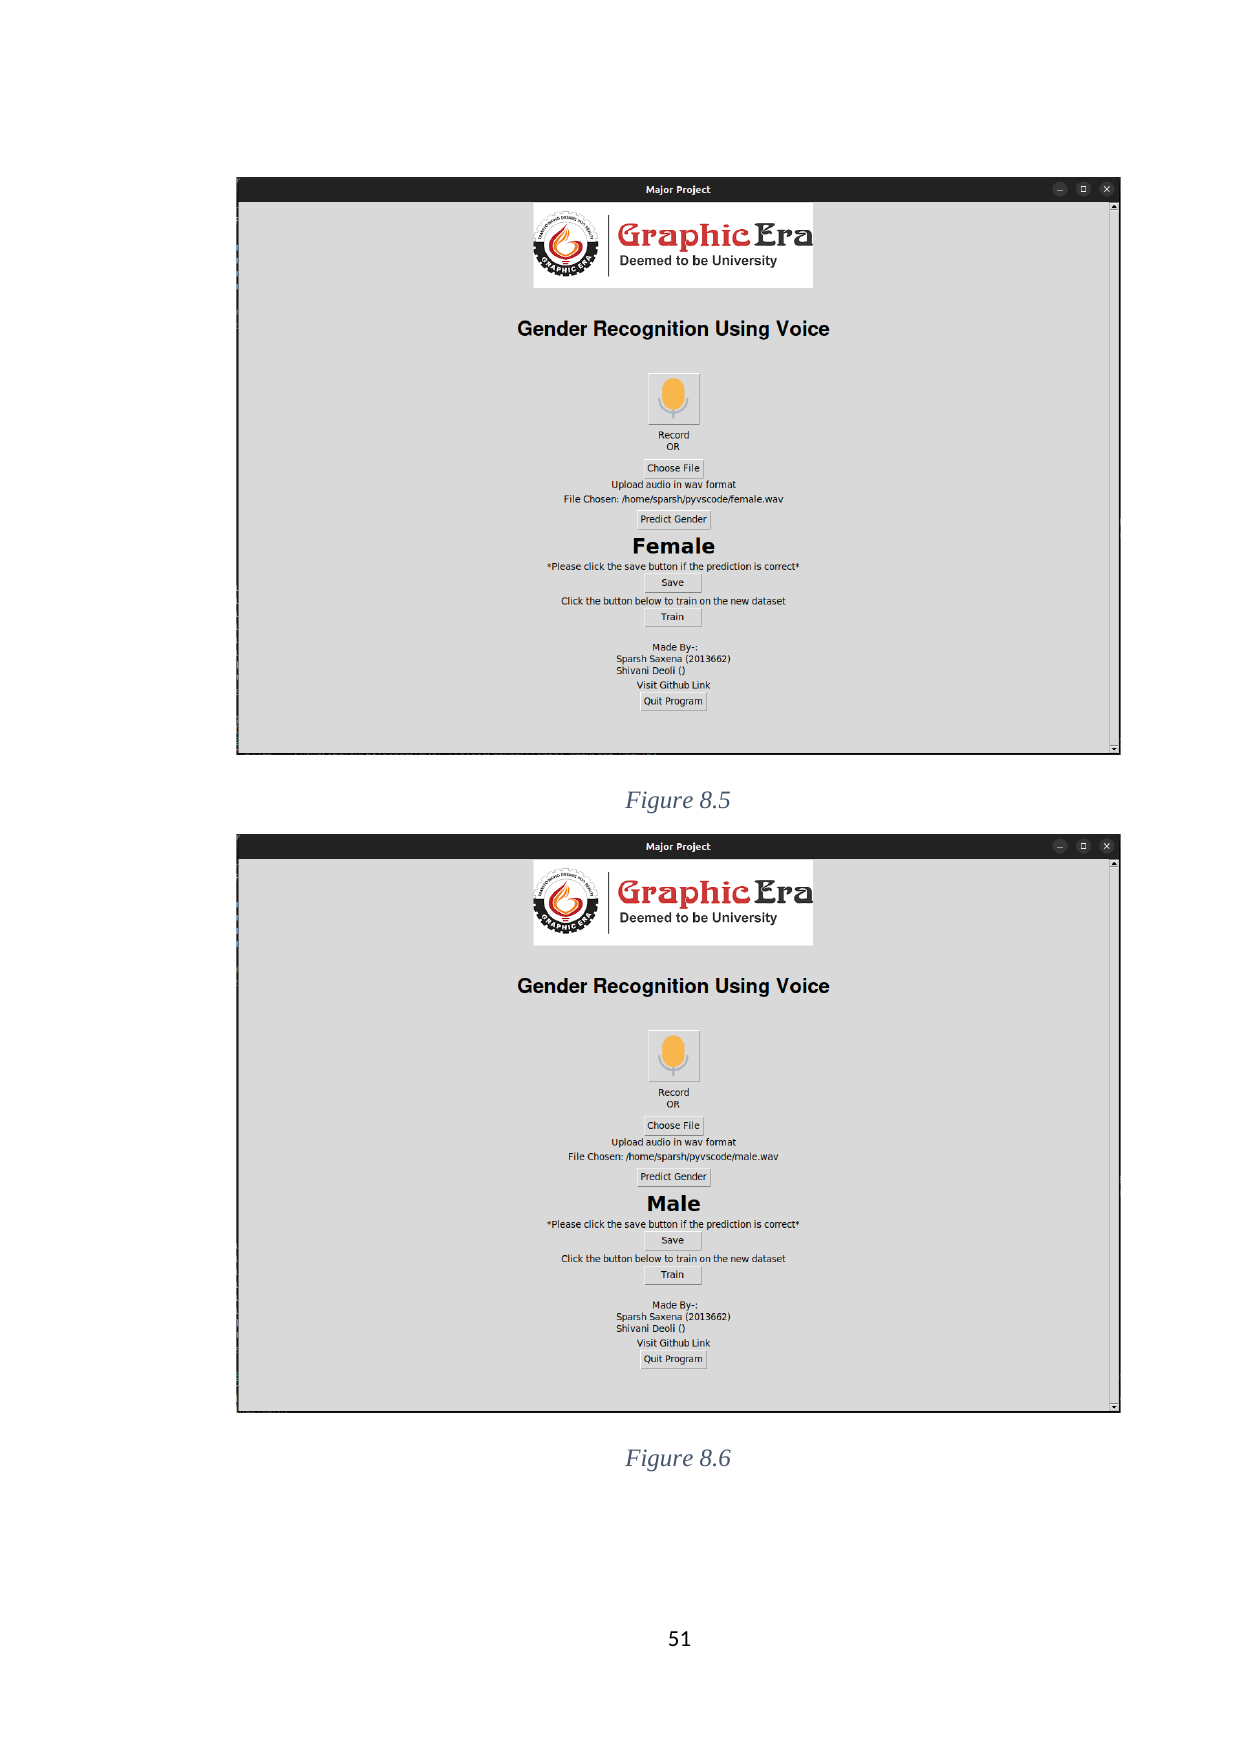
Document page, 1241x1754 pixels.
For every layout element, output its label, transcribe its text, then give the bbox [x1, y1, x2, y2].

text Figure 8.6 [236, 1443, 1122, 1472]
picture [236, 834, 1121, 1413]
picture [236, 177, 1121, 755]
text Figure 8.5 [236, 785, 1122, 814]
